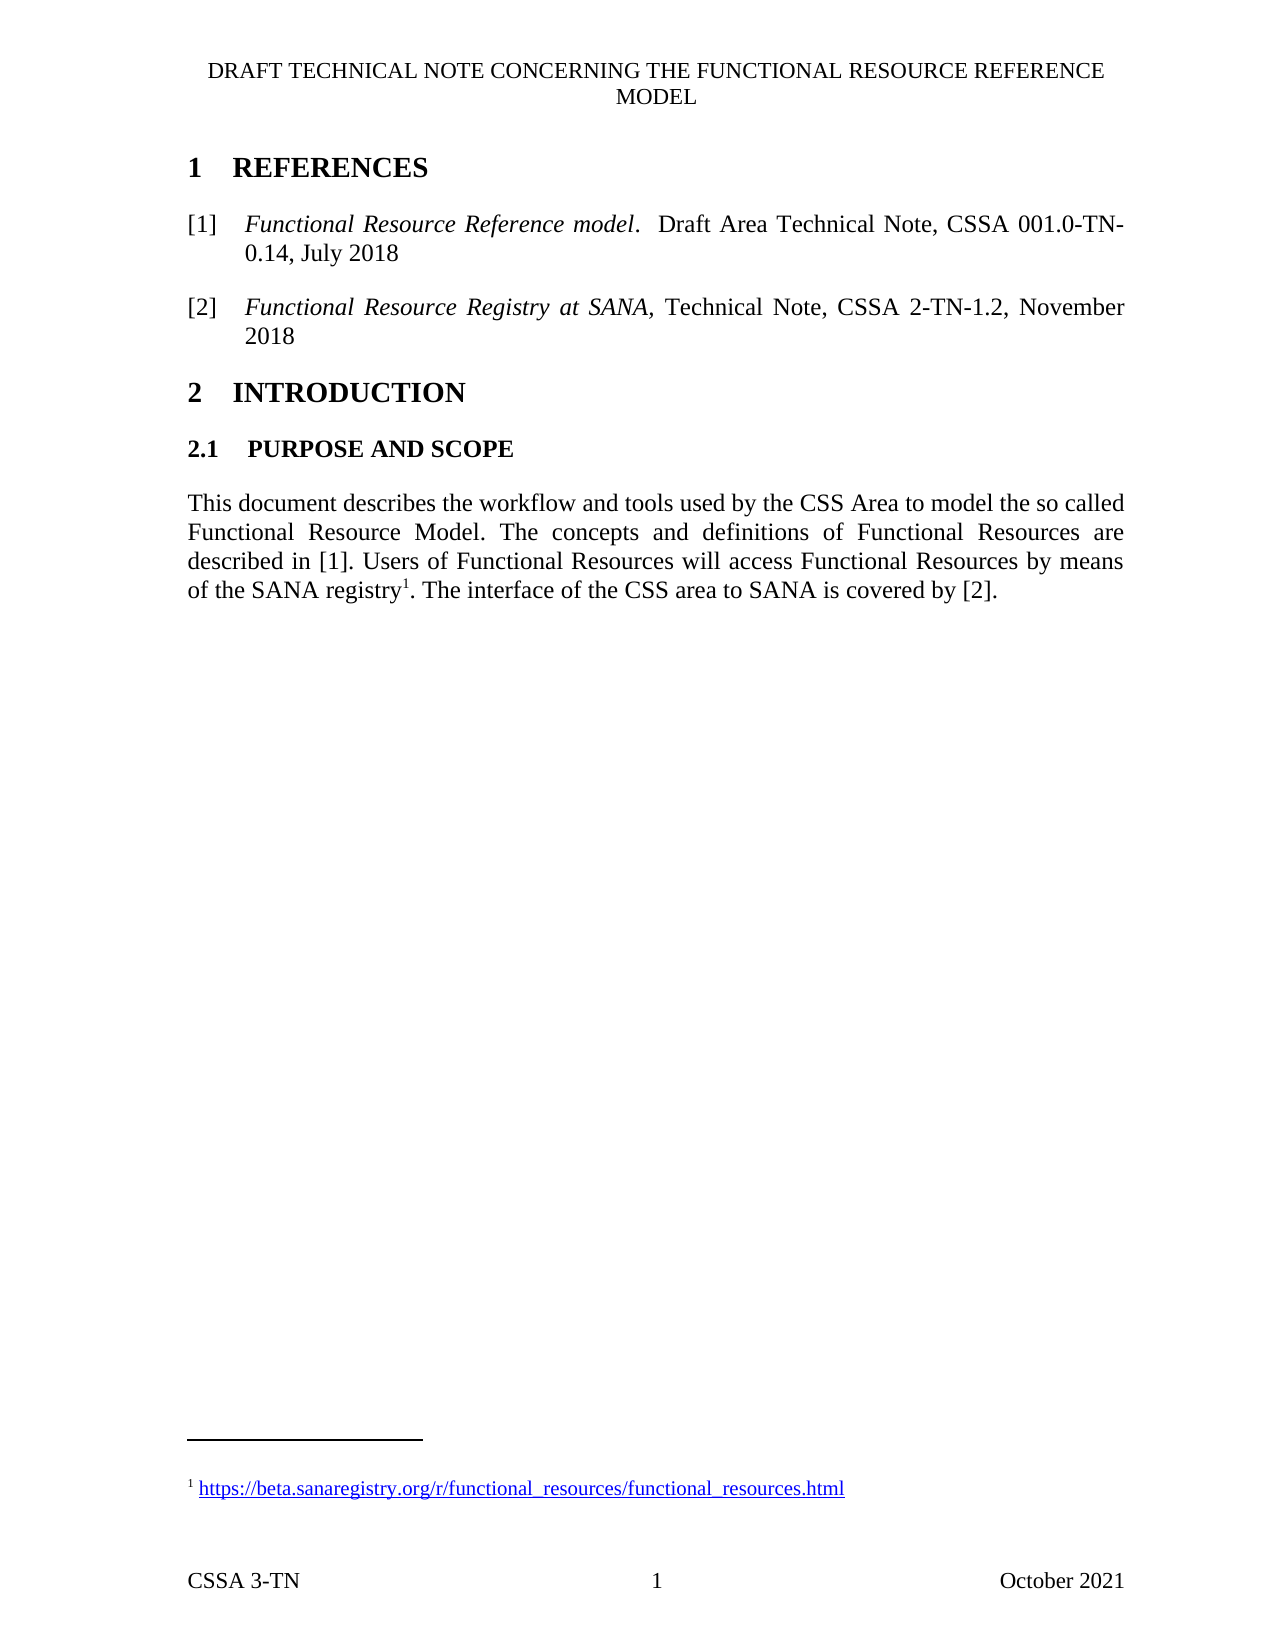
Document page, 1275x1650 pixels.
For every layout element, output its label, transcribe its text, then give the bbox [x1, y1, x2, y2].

text [2] Functional Resource Registry at SANA, Technical Note, CSSA 2-TN-1.2, November 2018 [187, 292, 1125, 350]
subtitle References [187, 150, 1125, 183]
text This document describes the workflow and tools used by the CSS Area to model the so called Functional Resource Model. The concepts and definitions of Functional Resources are described in [1]. Users of Functional Resources will access Functional Resources by means of the SANA registry. The interface of the CSS area to SANA is covered by [2]. [187, 487, 1125, 604]
text [1] Functional Resource Reference model. Draft Area Technical Note, CSSA 001.0-TN-0.14, July 2018 [187, 208, 1125, 267]
subtitle Introduction [187, 375, 1125, 409]
subtitle Purpose and Scope [187, 434, 1125, 462]
